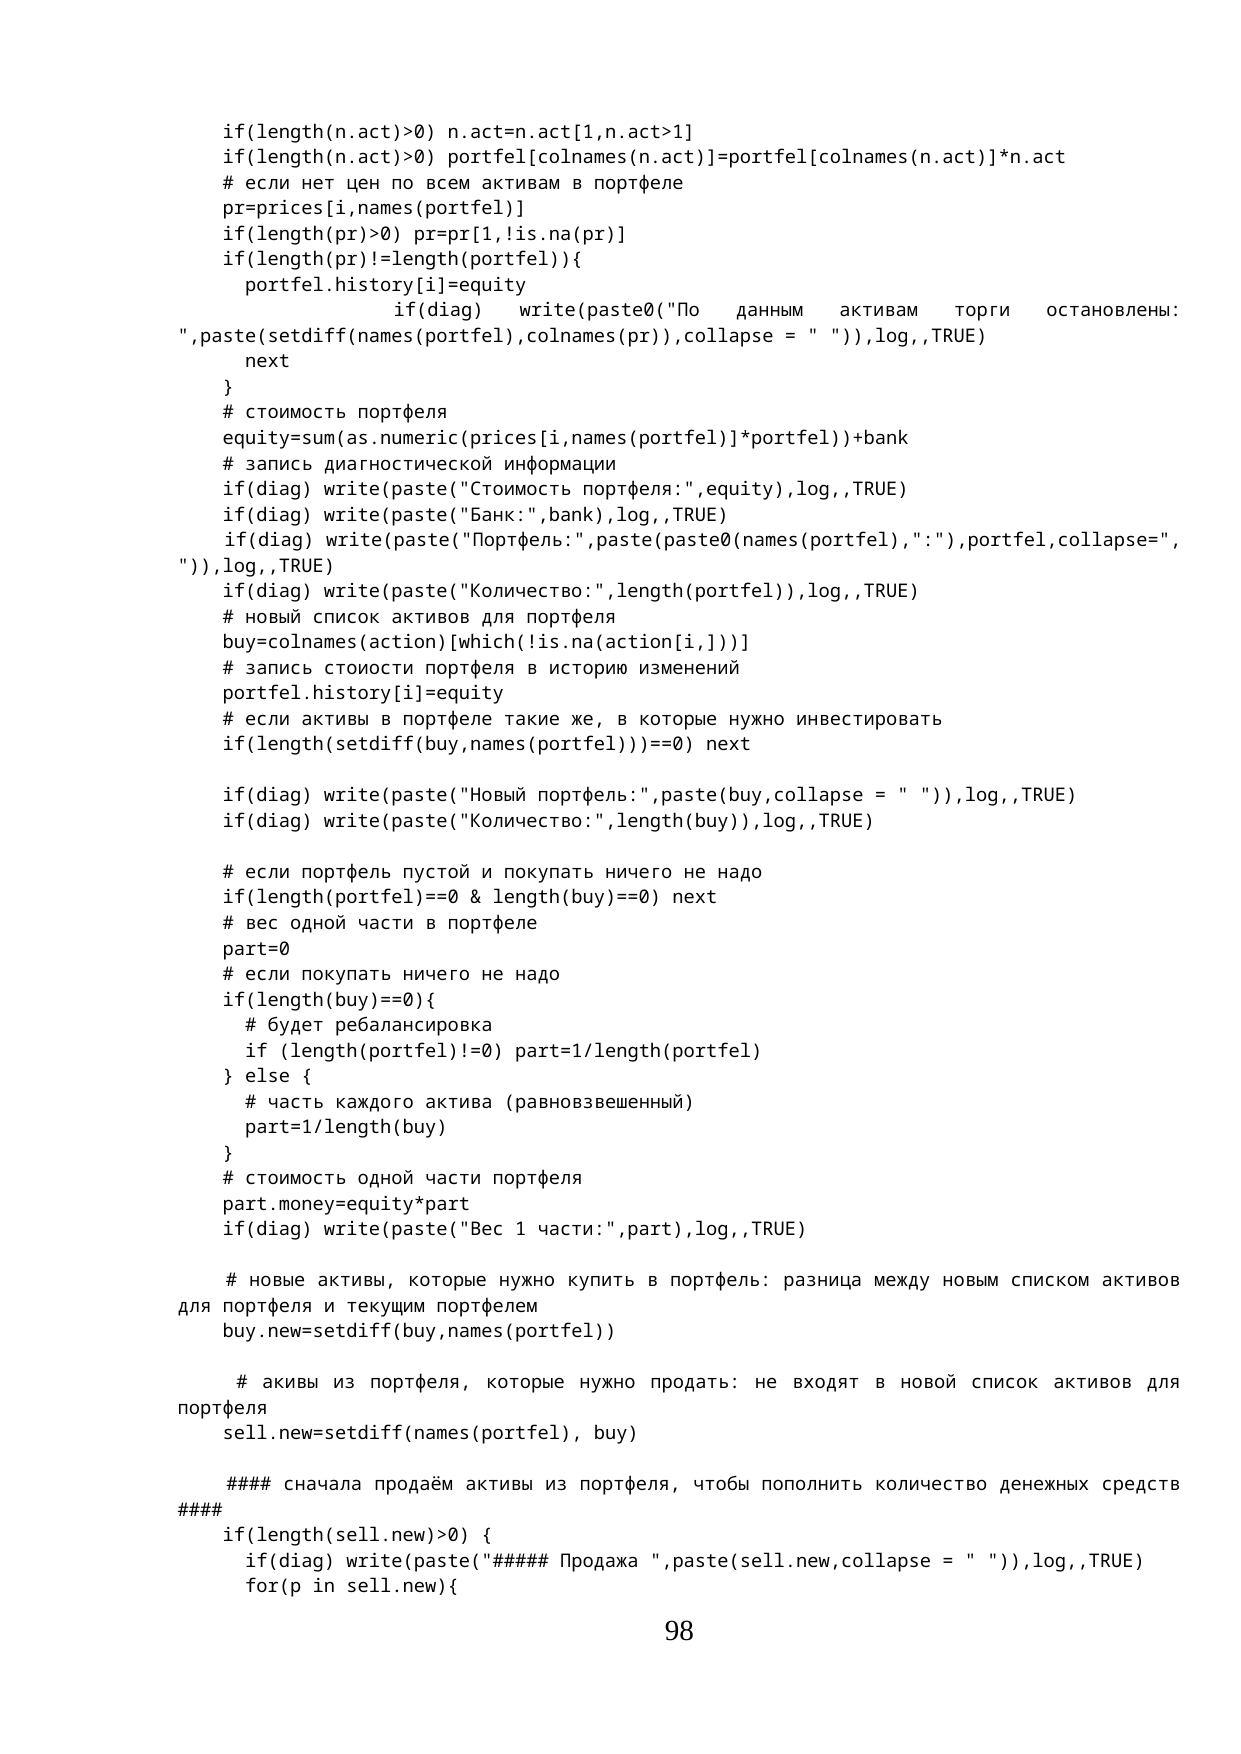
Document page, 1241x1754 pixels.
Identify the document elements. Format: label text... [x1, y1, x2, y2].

text part=0 [177, 935, 1181, 960]
text # если активы в портфеле такие же, в которые нужно инвестировать [177, 705, 1181, 731]
text } [177, 373, 1181, 399]
text if(diag) write(paste("Новый портфель:",paste(buy,collapse = " ")),log,,TRUE) [177, 782, 1181, 807]
text if(diag) write(paste("Портфель:",paste(paste0(names(portfel),":"),portfel,collapse=", ")),log,,TRUE) [177, 526, 1181, 577]
text for(p in sell.new){ [177, 1573, 1181, 1598]
text portfel.history[i]=equity [177, 271, 1181, 297]
text # если нет цен по всем активам в портфеле [177, 169, 1181, 195]
text if(length(n.act)>0) portfel[colnames(n.act)]=portfel[colnames(n.act)]*n.act [177, 144, 1181, 169]
text # запись стоиости портфеля в историю изменений [177, 654, 1181, 679]
text if(length(pr)!=length(portfel)){ [177, 246, 1181, 271]
text # если портфель пустой и покупать ничего не надо [177, 858, 1181, 884]
text # новый список активов для портфеля [177, 603, 1181, 628]
text if(diag) write(paste("##### Продажа ",paste(sell.new,collapse = " ")),log,,TRUE) [177, 1547, 1181, 1573]
text buy=colnames(action)[which(!is.na(action[i,]))] [177, 628, 1181, 654]
text if(length(buy)==0){ [177, 986, 1181, 1011]
text pr=prices[i,names(portfel)] [177, 195, 1181, 220]
text if(length(portfel)==0 & length(buy)==0) next [177, 884, 1181, 909]
text if(diag) write(paste("Количество:",length(buy)),log,,TRUE) [177, 807, 1181, 833]
text if (length(portfel)!=0) part=1/length(portfel) [177, 1037, 1181, 1062]
text # стоимость портфеля [177, 399, 1181, 424]
text portfel.history[i]=equity [177, 679, 1181, 705]
text sell.new=setdiff(names(portfel), buy) [177, 1420, 1181, 1445]
text if(diag) write(paste("Стоимость портфеля:",equity),log,,TRUE) [177, 475, 1181, 501]
text part.money=equity*part [177, 1190, 1181, 1216]
text if(diag) write(paste("Вес 1 части:",part),log,,TRUE) [177, 1216, 1181, 1241]
text # часть каждого актива (равновзвешенный) [177, 1088, 1181, 1113]
text # будет ребалансировка [177, 1011, 1181, 1037]
text if(length(pr)>0) pr=pr[1,!is.na(pr)] [177, 220, 1181, 246]
text # новые активы, которые нужно купить в портфель: разница между новым списком активов для портфеля и текущим портфелем [177, 1267, 1181, 1318]
text # акивы из портфеля, которые нужно продать: не входят в новой список активов для портфеля [177, 1369, 1181, 1420]
text if(diag) write(paste0("По данным активам торги остановлены: ",paste(setdiff(names(portfel),colnames(pr)),collapse = " ")),log,,TRUE) [177, 297, 1181, 348]
text } else { [177, 1062, 1181, 1088]
text # стоимость одной части портфеля [177, 1164, 1181, 1190]
text #### сначала продаём активы из портфеля, чтобы пополнить количество денежных средств #### [177, 1471, 1181, 1522]
text buy.new=setdiff(buy,names(portfel)) [177, 1318, 1181, 1343]
text if(length(setdiff(buy,names(portfel)))==0) next [177, 731, 1181, 756]
text next [177, 348, 1181, 373]
text equity=sum(as.numeric(prices[i,names(portfel)]*portfel))+bank [177, 424, 1181, 450]
text } [177, 1139, 1181, 1164]
text # если покупать ничего не надо [177, 960, 1181, 986]
text # запись диагностической информации [177, 450, 1181, 475]
text if(length(sell.new)>0) { [177, 1522, 1181, 1547]
text if(length(n.act)>0) n.act=n.act[1,n.act>1] [177, 118, 1181, 144]
text # вес одной части в портфеле [177, 909, 1181, 935]
text if(diag) write(paste("Количество:",length(portfel)),log,,TRUE) [177, 577, 1181, 603]
text part=1/length(buy) [177, 1113, 1181, 1139]
text if(diag) write(paste("Банк:",bank),log,,TRUE) [177, 501, 1181, 526]
